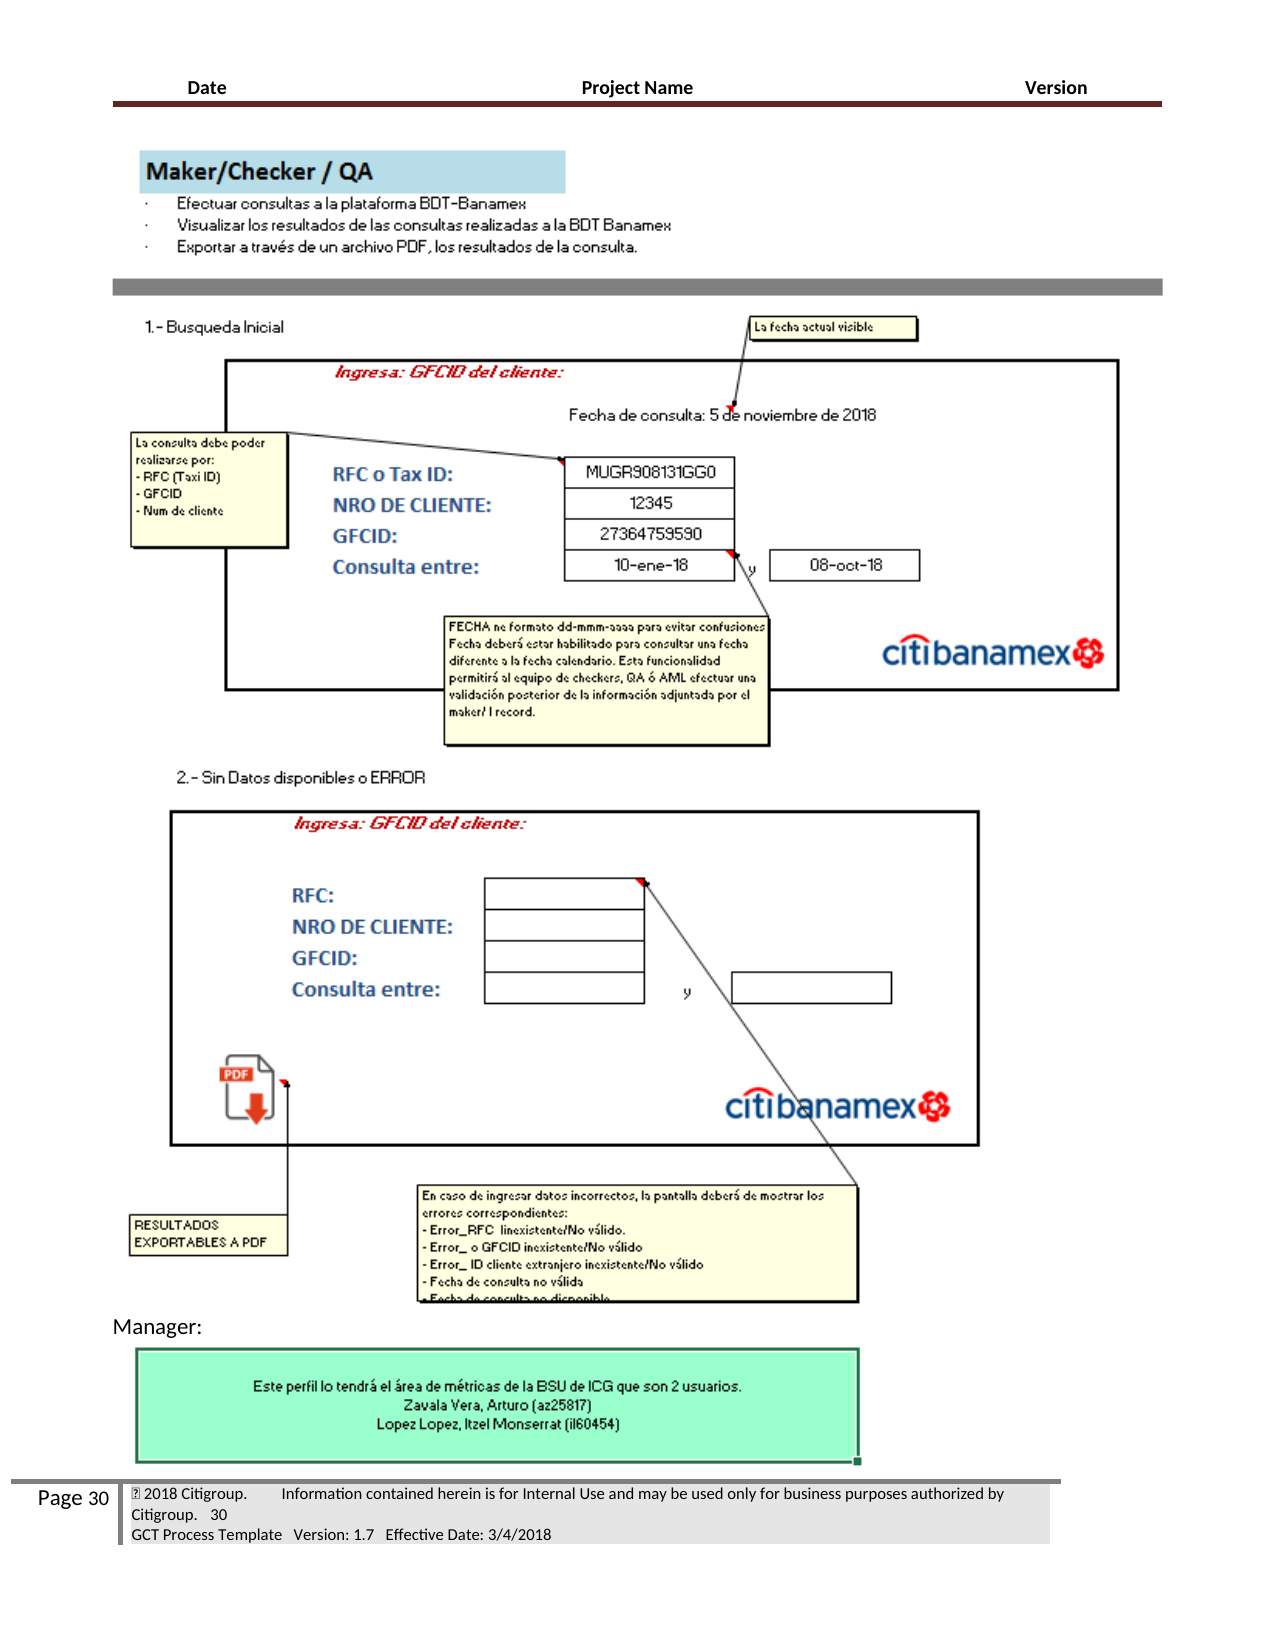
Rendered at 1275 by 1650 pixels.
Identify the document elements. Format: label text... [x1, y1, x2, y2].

text Manager: [112, 1312, 1162, 1340]
picture [112, 1340, 893, 1475]
picture [112, 150, 1163, 1313]
